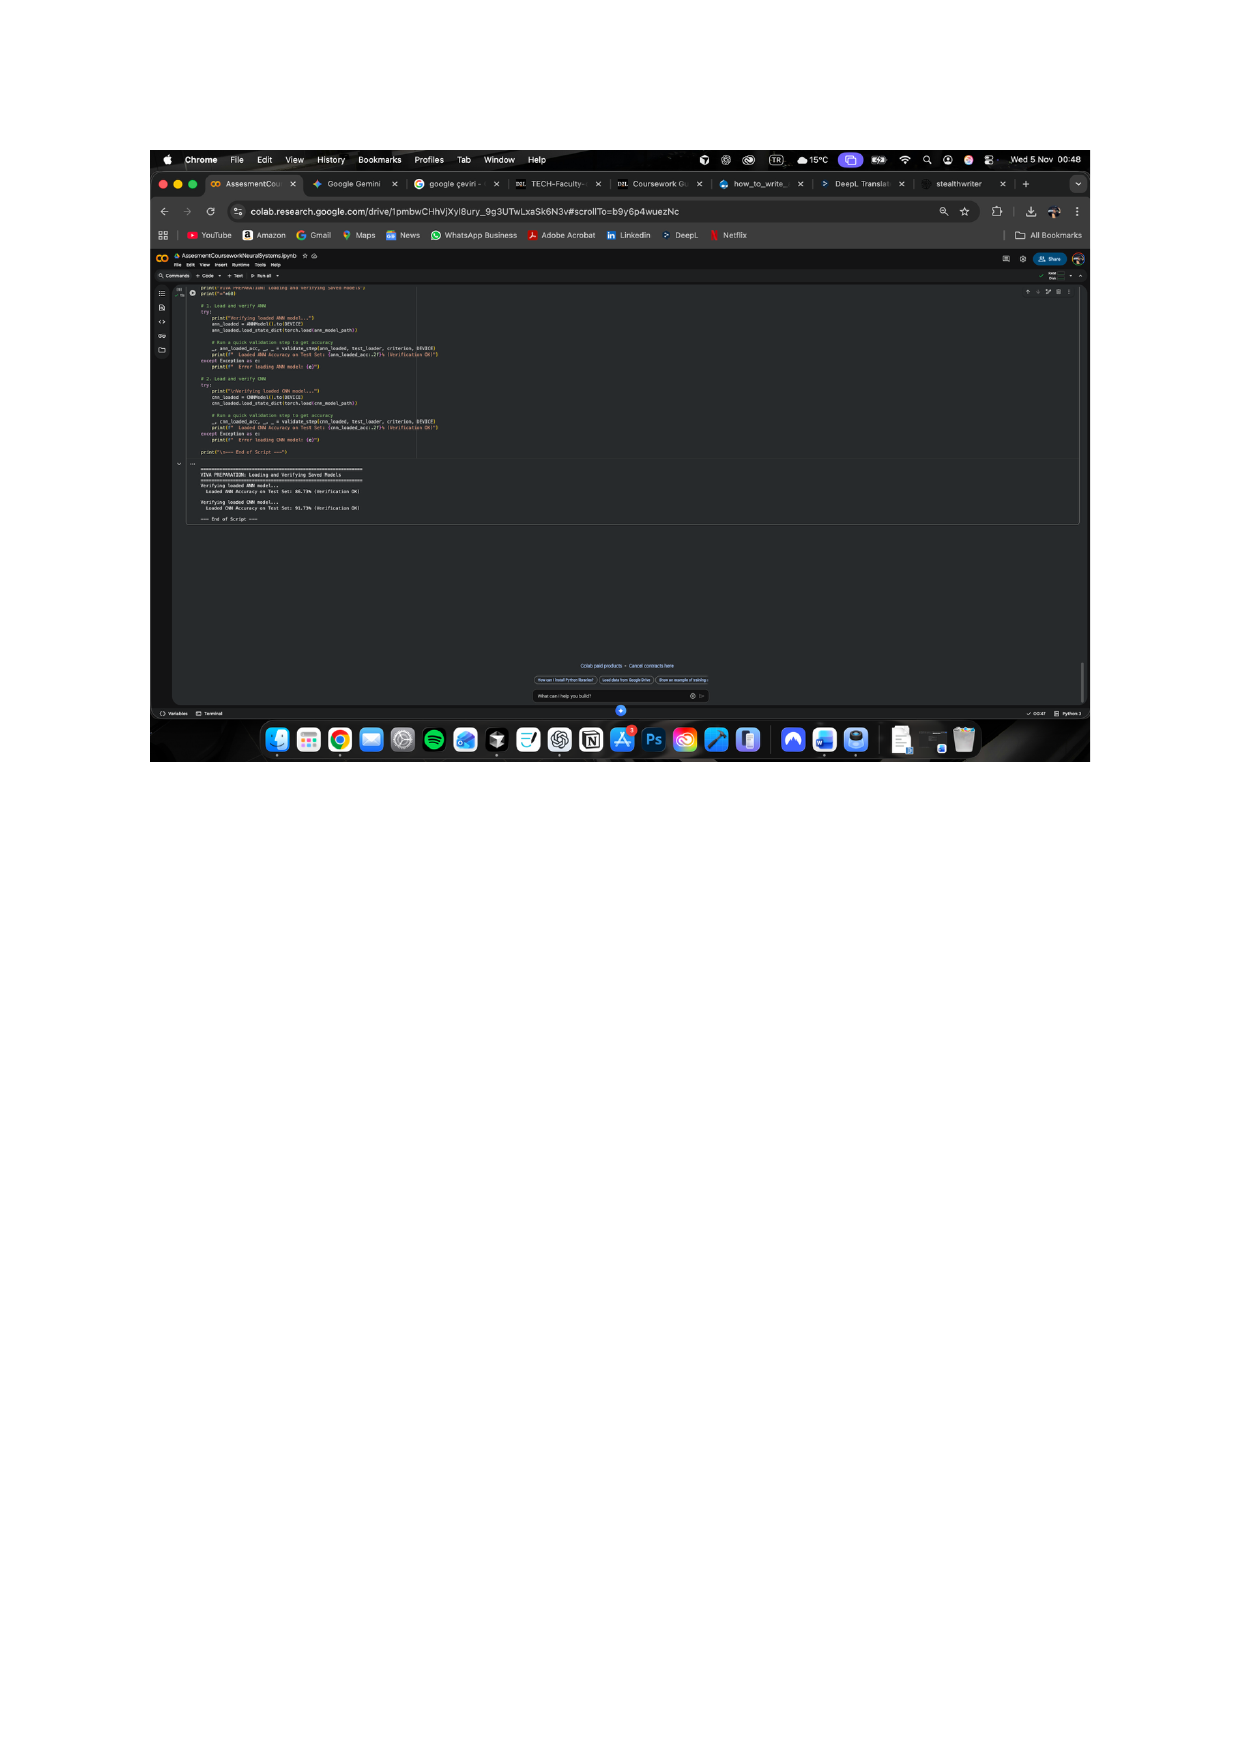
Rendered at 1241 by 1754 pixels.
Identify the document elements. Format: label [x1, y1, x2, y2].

picture [150, 150, 1091, 762]
